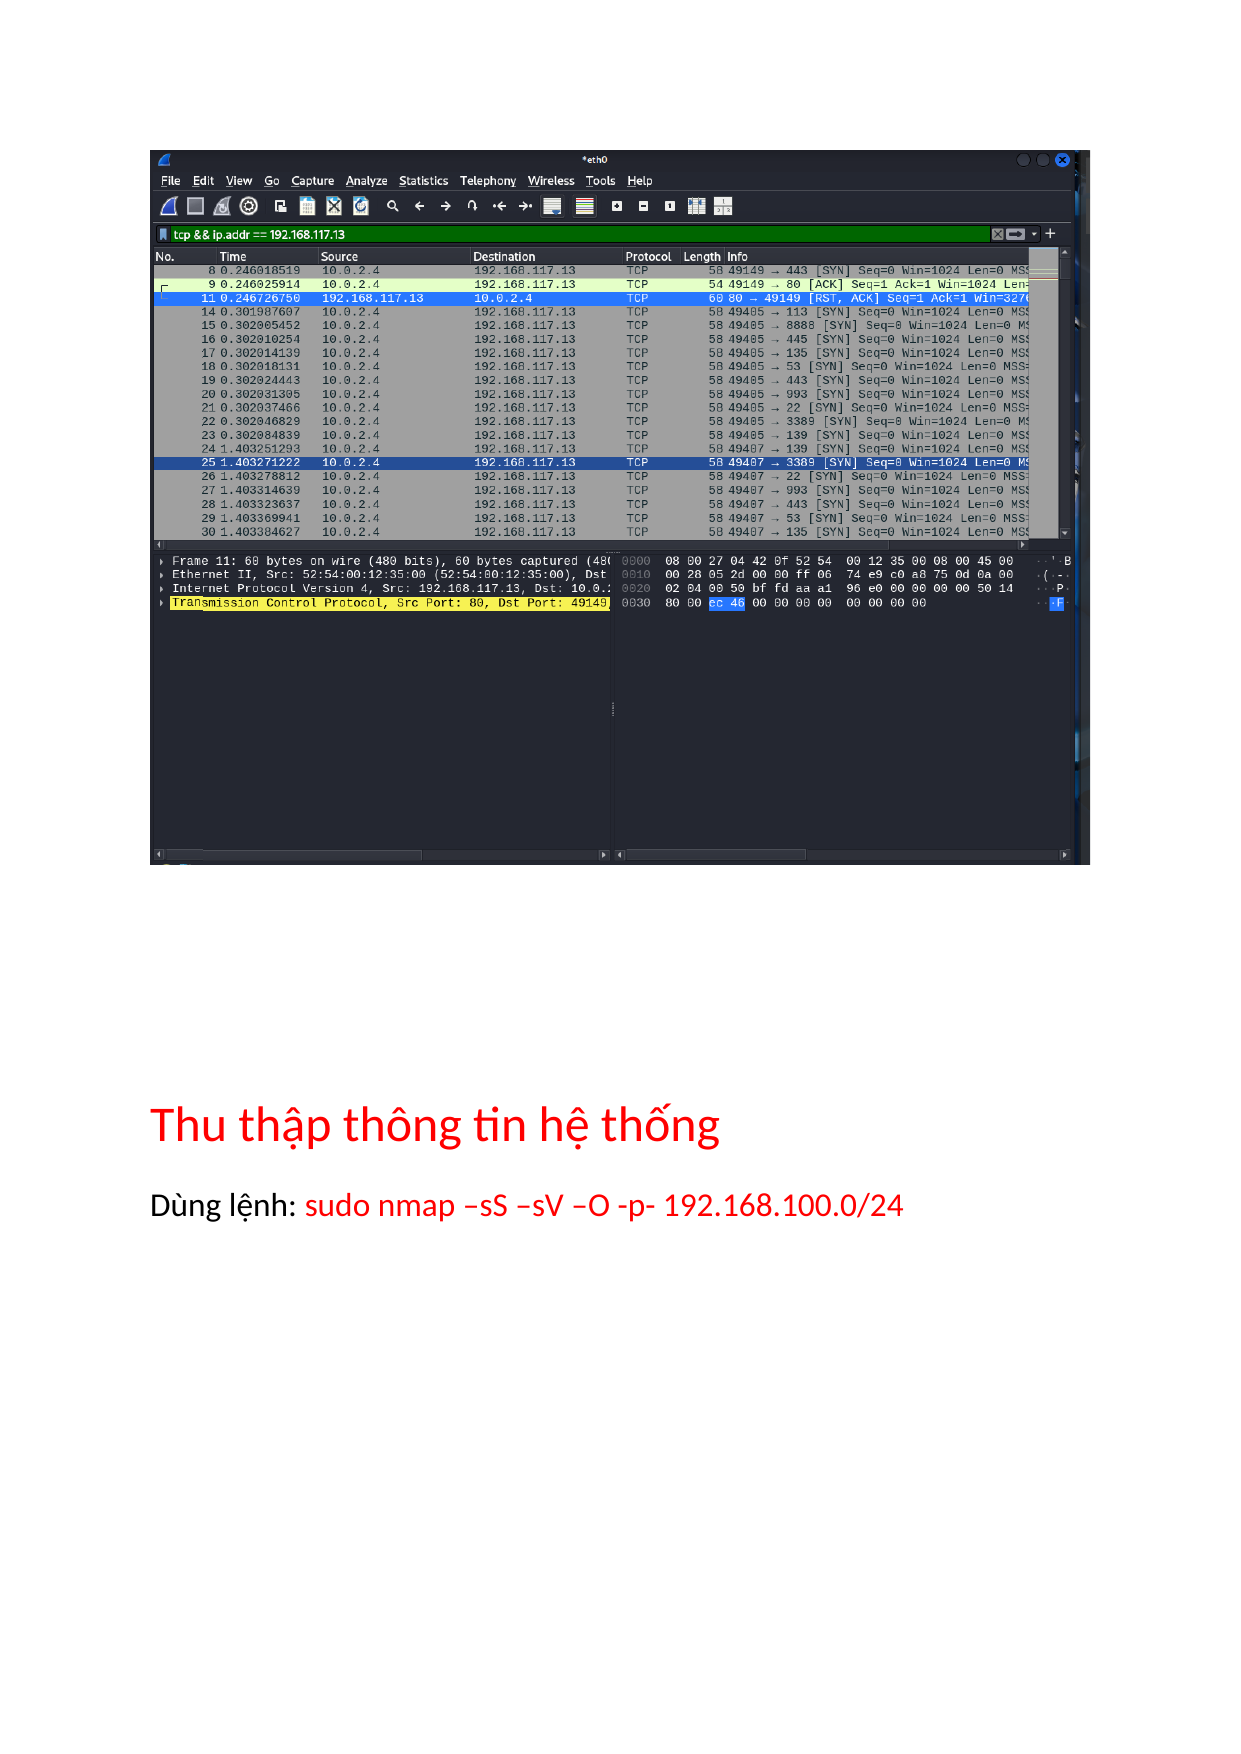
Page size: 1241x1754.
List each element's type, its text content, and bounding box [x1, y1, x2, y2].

picture [150, 150, 1091, 865]
text Dùng lệnh: sudo nmap –sS –sV –O -p- 192.168.100.0/24 [150, 1183, 1090, 1224]
text Thu thập thông tin hệ thống [150, 1093, 1090, 1154]
